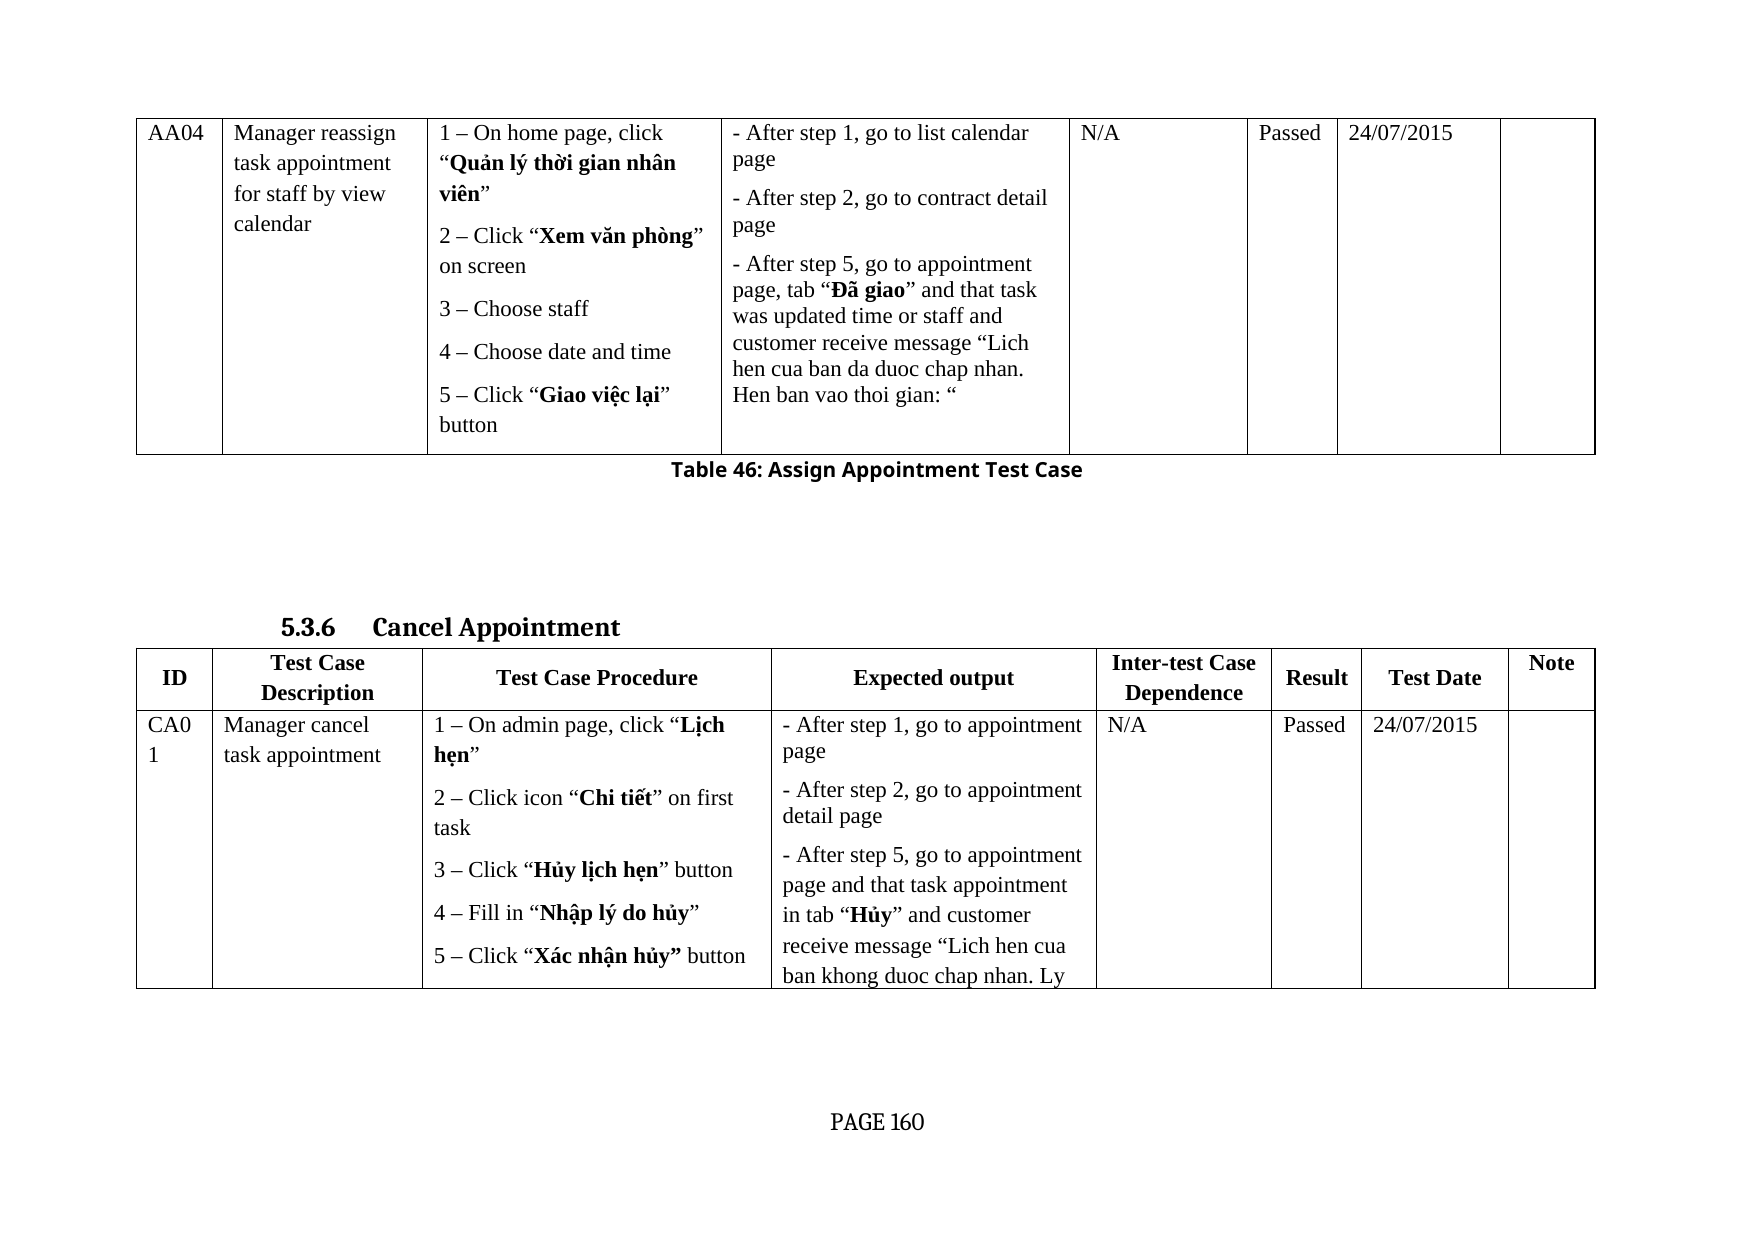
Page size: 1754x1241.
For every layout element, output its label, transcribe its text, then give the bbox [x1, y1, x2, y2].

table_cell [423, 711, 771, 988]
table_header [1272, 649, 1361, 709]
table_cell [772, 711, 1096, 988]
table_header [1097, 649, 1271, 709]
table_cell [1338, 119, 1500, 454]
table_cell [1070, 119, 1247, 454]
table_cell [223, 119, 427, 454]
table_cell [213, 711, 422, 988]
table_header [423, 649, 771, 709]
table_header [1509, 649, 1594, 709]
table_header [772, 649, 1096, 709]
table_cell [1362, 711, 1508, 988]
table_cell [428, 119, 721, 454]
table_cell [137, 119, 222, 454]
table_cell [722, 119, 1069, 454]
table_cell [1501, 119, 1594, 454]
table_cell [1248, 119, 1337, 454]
subtitle Cancel Appointment [281, 612, 1606, 643]
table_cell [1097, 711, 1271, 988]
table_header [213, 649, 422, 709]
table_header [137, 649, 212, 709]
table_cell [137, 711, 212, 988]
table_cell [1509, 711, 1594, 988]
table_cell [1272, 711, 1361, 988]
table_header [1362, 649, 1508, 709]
